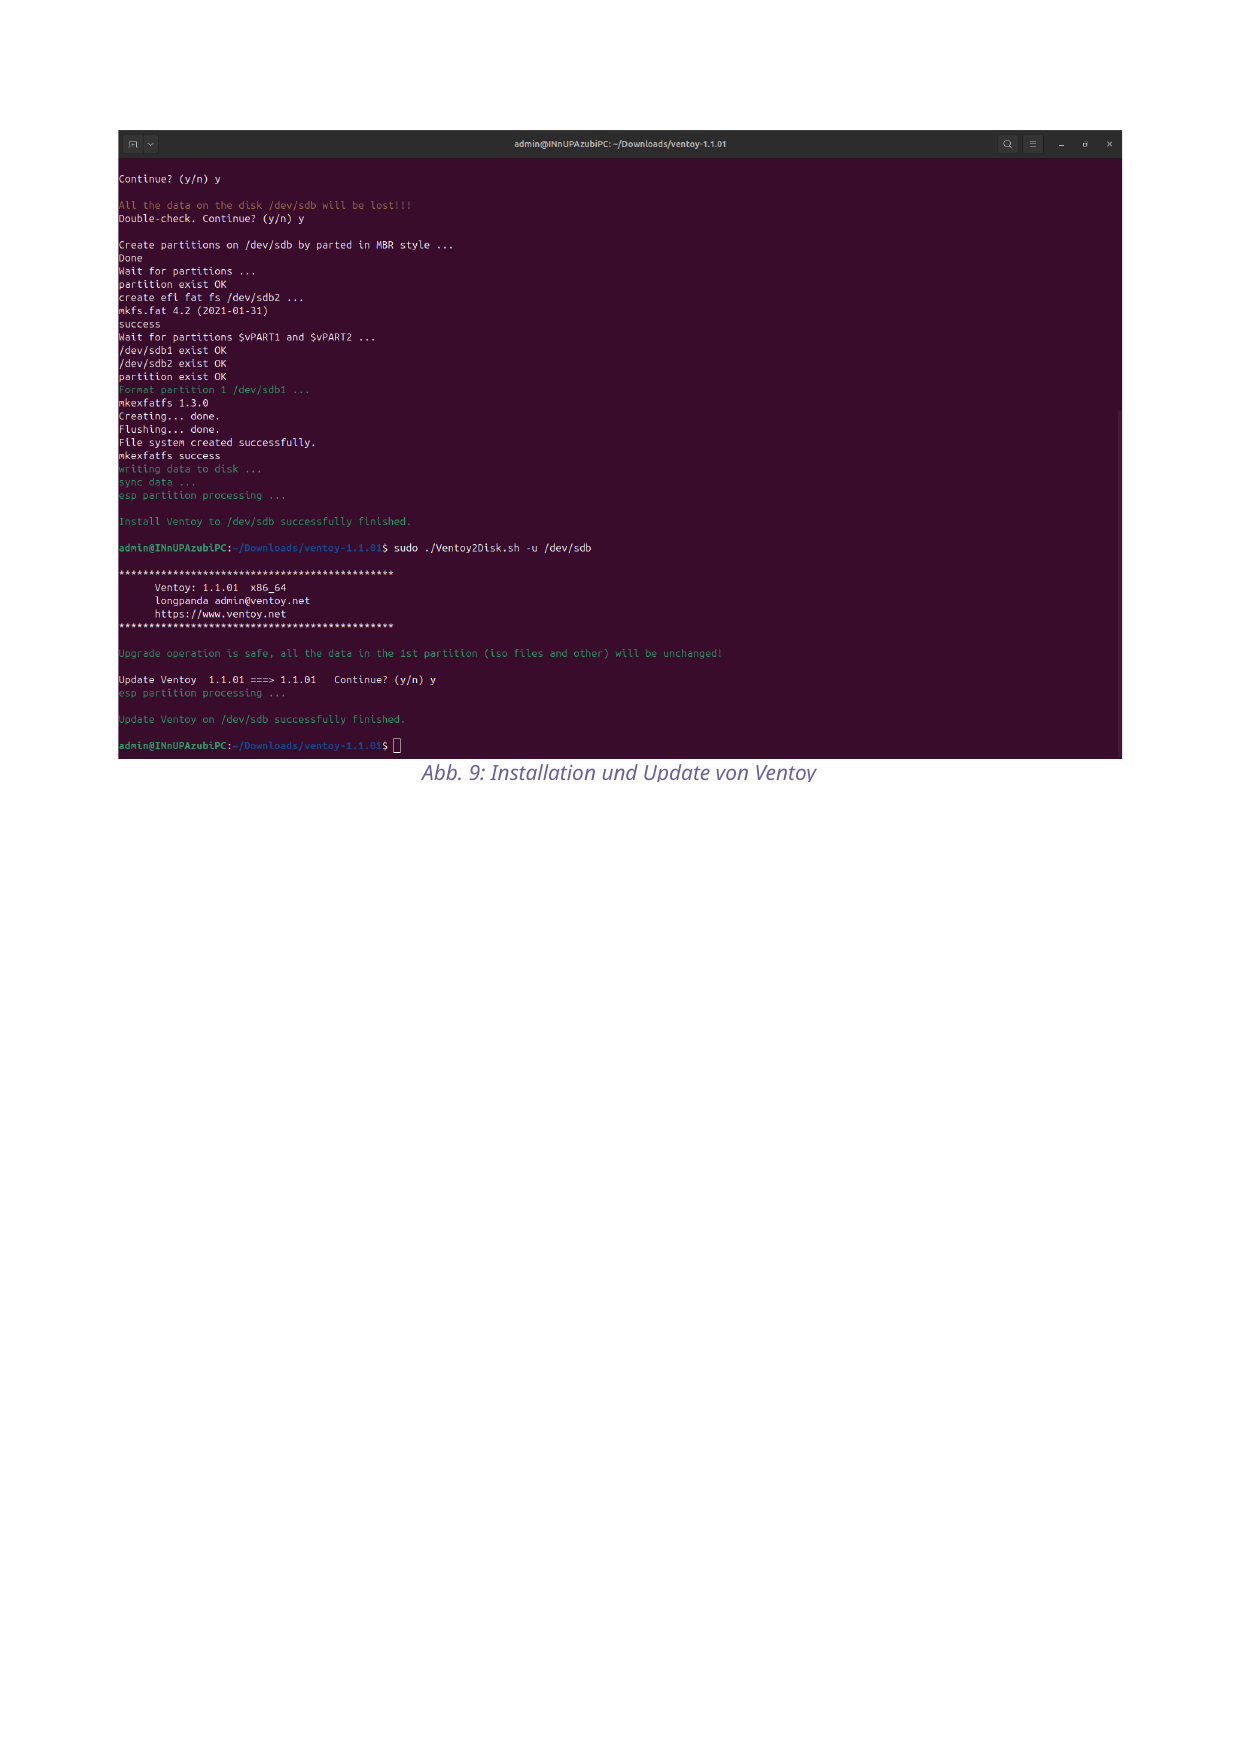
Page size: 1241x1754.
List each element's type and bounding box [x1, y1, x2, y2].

picture [118, 130, 1123, 759]
